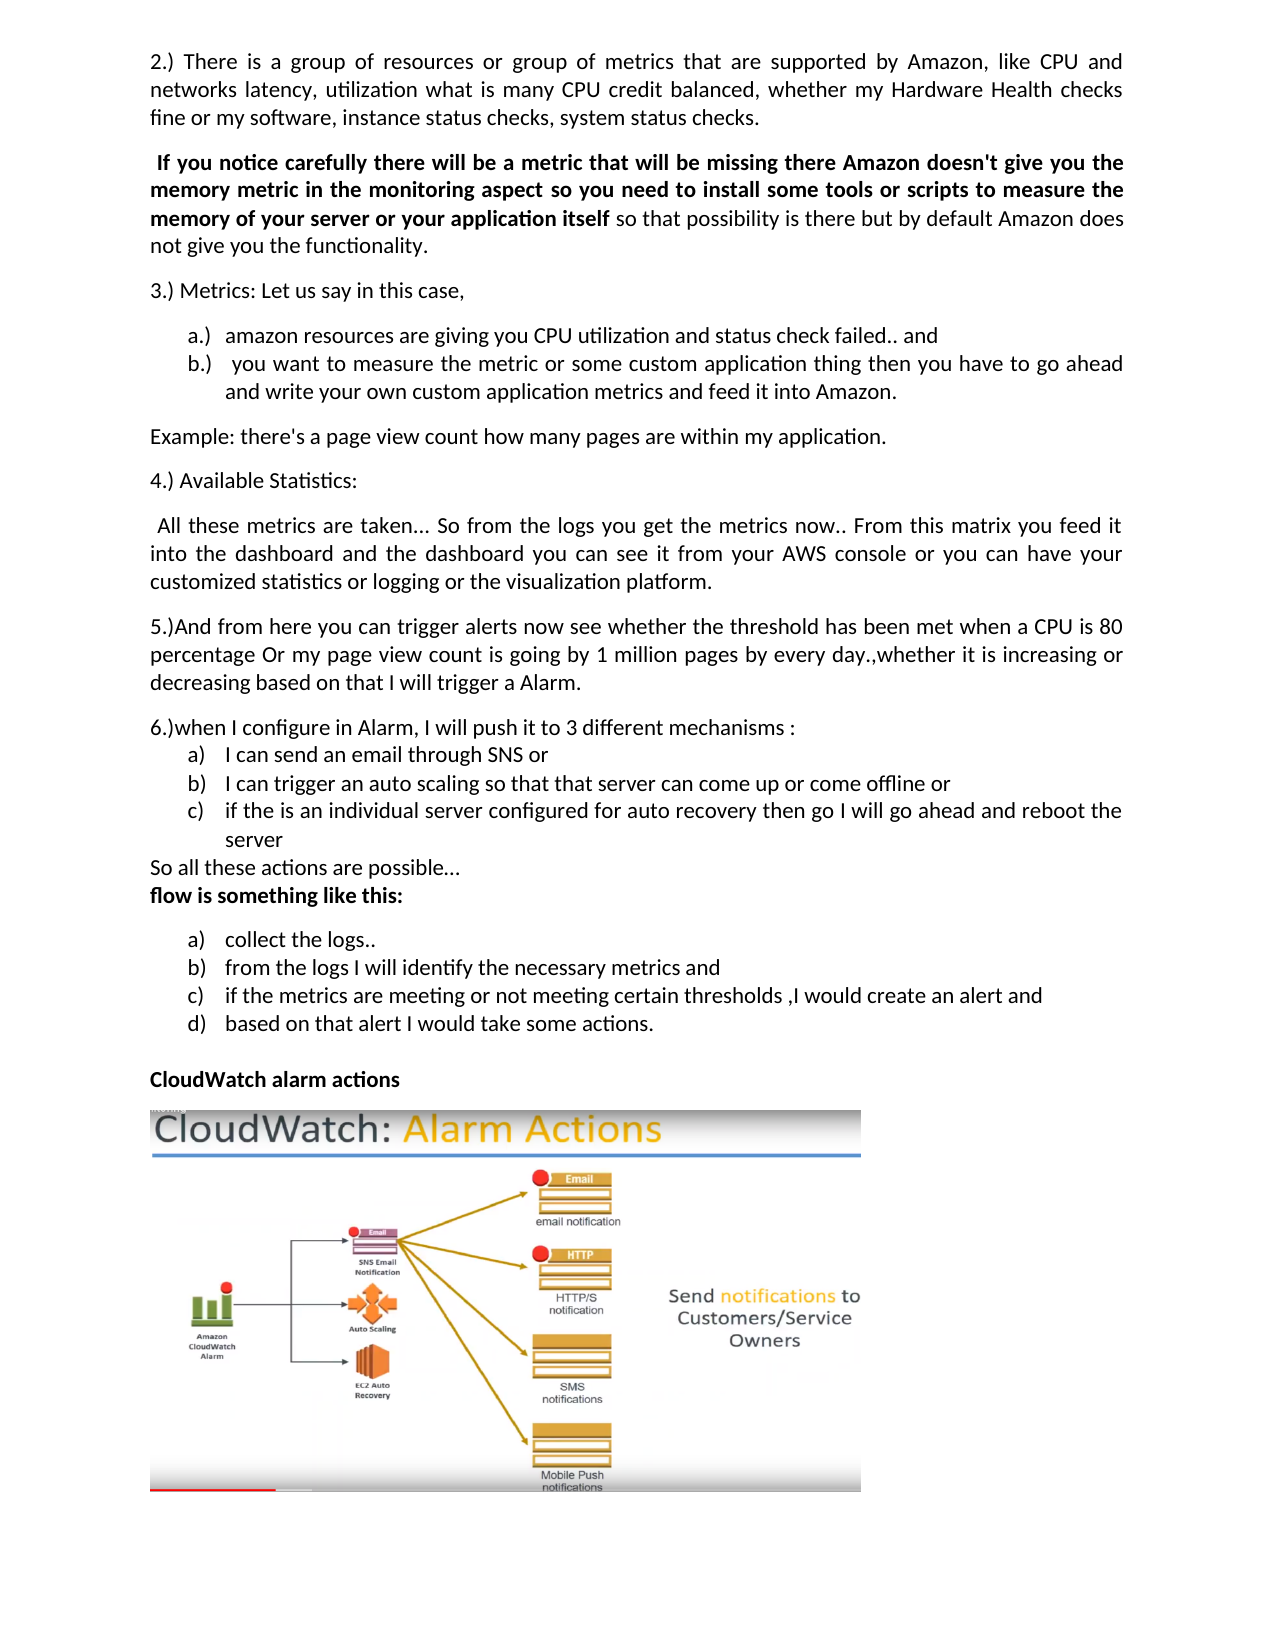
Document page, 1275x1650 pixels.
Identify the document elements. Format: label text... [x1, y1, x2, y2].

list amazon resources are giving you CPU utilization and status check failed.. and [187, 321, 1125, 349]
picture [150, 1110, 861, 1492]
text 2.) There is a group of resources or group of metrics that are supported by Amazon, like CPU and networks latency, utilization what is many CPU credit balanced, whether my Hardware Health checks fine or my software, instance status checks, system status checks. [150, 47, 1125, 131]
text So all these actions are possible… [150, 853, 1125, 881]
text 3.) Metrics: Let us say in this case, [150, 276, 1125, 304]
text 5.)And from here you can trigger alerts now see whether the threshold has been met when a CPU is 80 percentage Or my page view count is going by 1 million pages by every day.,whether it is increasing or decreasing based on that I will trigger a Alarm. [150, 612, 1125, 696]
text If you notice carefully there will be a metric that will be missing there Amazon doesn't give you the memory metric in the monitoring aspect so you need to install some tools or scripts to measure the memory of your server or your application itself so that possibility is there but by default Amazon does not give you the functionality. [150, 148, 1125, 260]
list if the metrics are meeting or not meeting certain thresholds ,I would create an alert and [187, 981, 1125, 1009]
text 4.) Available Statistics: [150, 466, 1125, 494]
list I can send an email through SNS or [187, 741, 1125, 769]
list if the is an individual server configured for auto recovery then go I will go ahead and reboot the server [187, 797, 1125, 853]
list from the logs I will identify the necessary metrics and [187, 953, 1125, 981]
list I can trigger an auto scaling so that that server can come up or come offline or [187, 769, 1125, 797]
text flow is something like this: [150, 881, 1125, 909]
text Example: there's a page view count how many pages are within my application. [150, 422, 1125, 450]
list you want to measure the metric or some custom application thing then you have to go ahead and write your own custom application metrics and feed it into Amazon. [187, 349, 1125, 405]
list collect the logs.. [187, 925, 1125, 953]
text All these metrics are taken... So from the logs you get the metrics now.. From this matrix you feed it into the dashboard and the dashboard you can see it from your AWS console or you can have your customized statistics or logging or the visualization platform. [150, 511, 1125, 595]
text 6.)when I configure in Alarm, I will push it to 3 different mechanisms : [150, 713, 1125, 741]
list based on that alert I would take some actions. [187, 1009, 1125, 1037]
text CloudWatch alarm actions [150, 1066, 1125, 1093]
